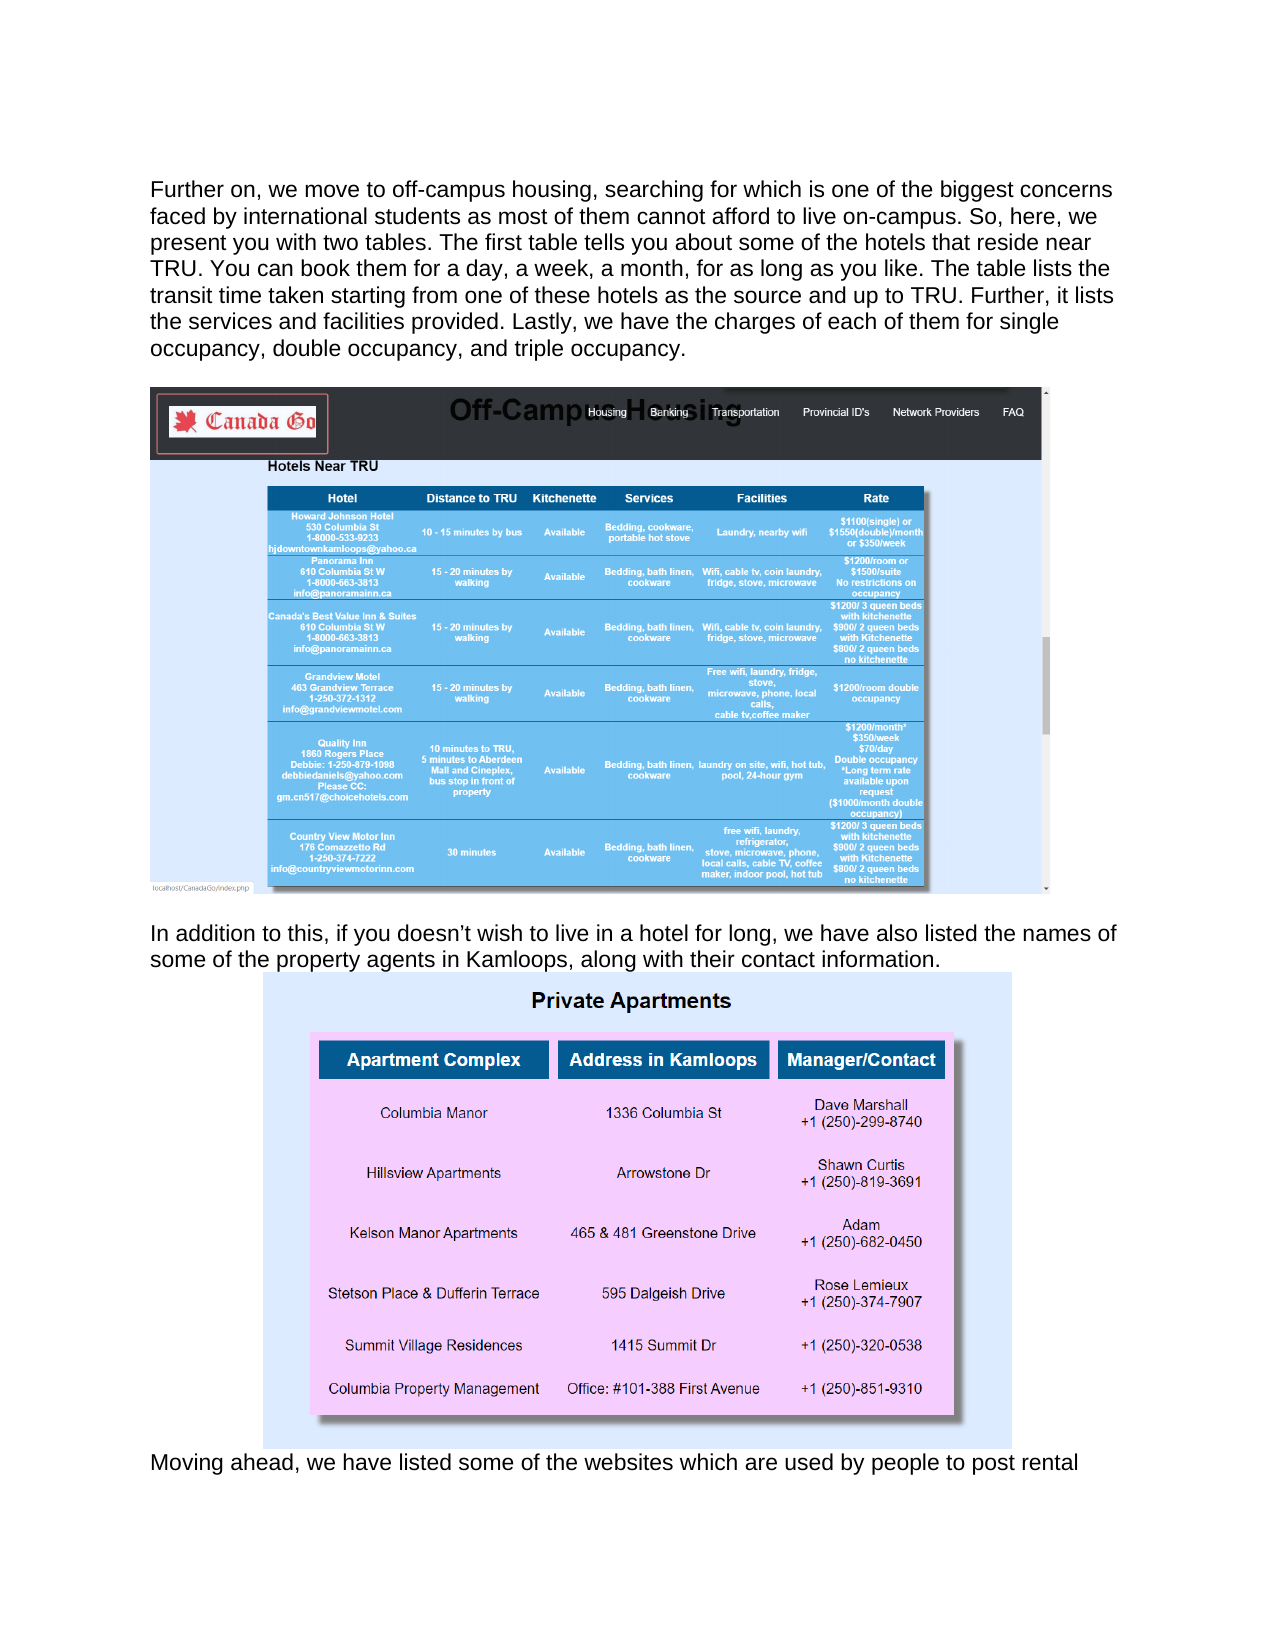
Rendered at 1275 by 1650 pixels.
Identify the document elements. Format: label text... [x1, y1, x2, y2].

text Further on, we move to off-campus housing, searching for which is one of the biggest concerns faced by international students as most of them cannot afford to live on-campus. So, here, we present you with two tables. The first table tells you about some of the hotels that reside near TRU. You can book them for a day, a week, a month, for as long as you like. The table lists the transit time taken starting from one of these hotels as the source and up to TRU. Further, it lists the services and facilities provided. Lastly, we have the charges of each of them for single occupancy, double occupancy, and triple occupancy. [150, 176, 1125, 361]
text In addition to this, if you doesn’t wish to live in a hotel for long, we have also listed the names of some of the property agents in Kamloops, along with their contact information. [150, 920, 1125, 972]
picture [263, 972, 1012, 1449]
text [150, 1448, 1125, 1475]
picture [150, 387, 1050, 894]
